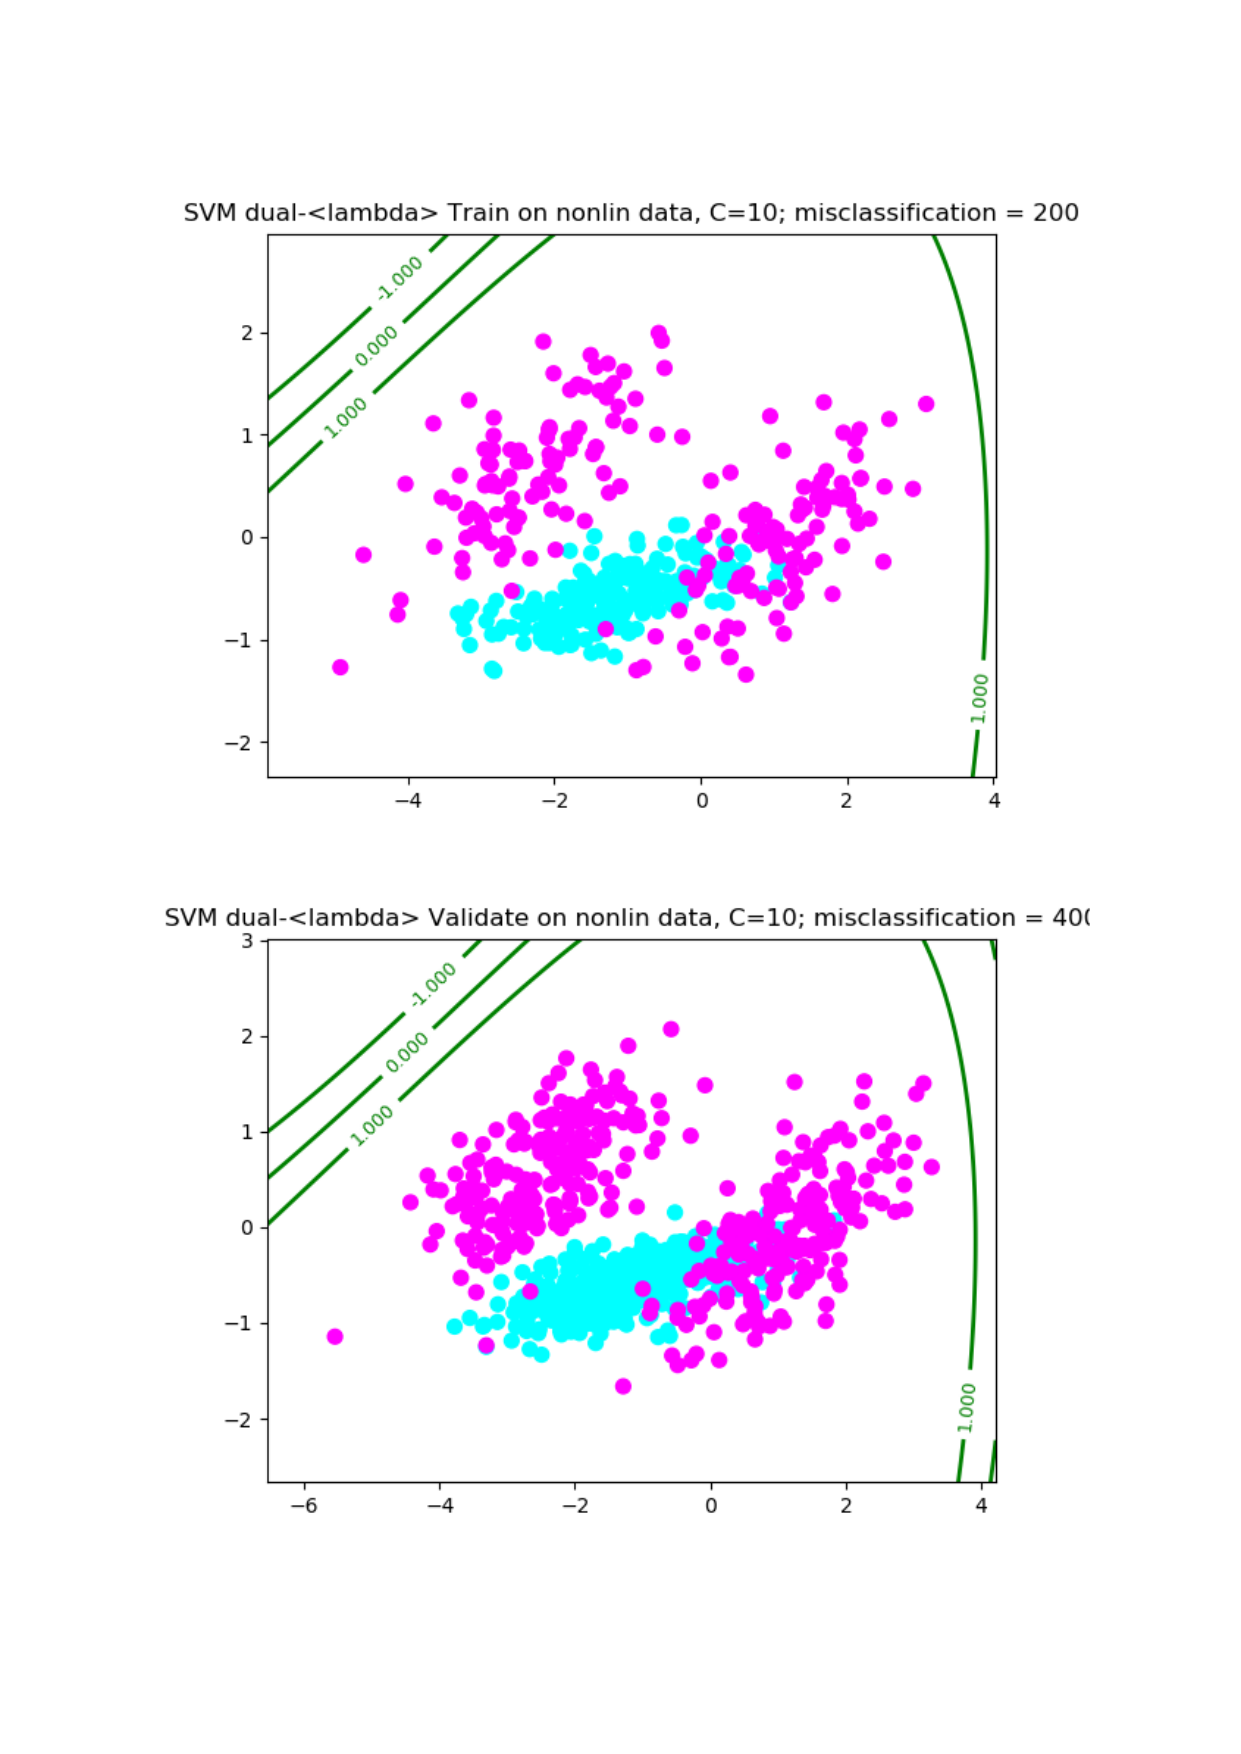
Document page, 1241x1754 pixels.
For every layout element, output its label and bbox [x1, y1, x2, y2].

picture [150, 150, 1090, 1560]
